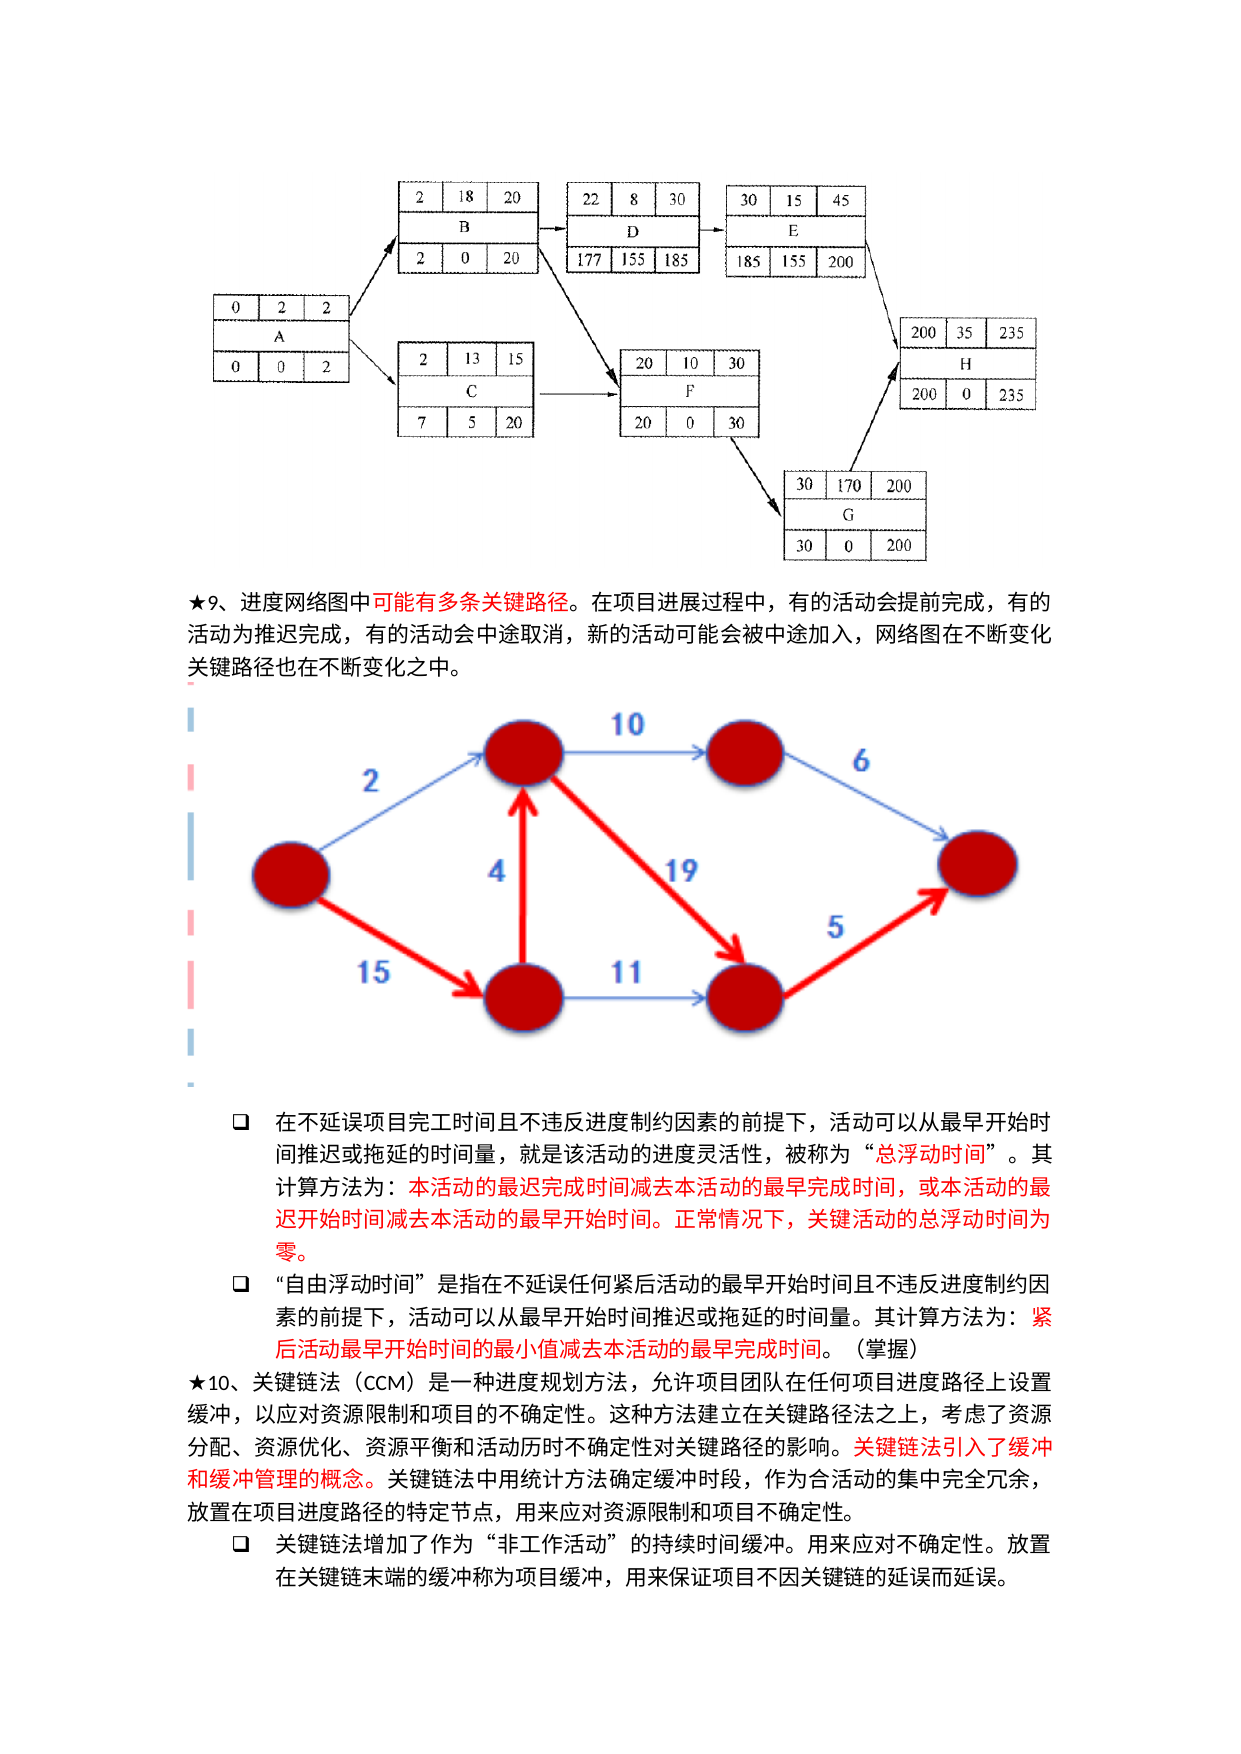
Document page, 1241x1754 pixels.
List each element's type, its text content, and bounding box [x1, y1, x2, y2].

text ★10、关键链法（CCM）是一种进度规划方法，允许项目团队在任何项目进度路径上设置缓冲，以应对资源限制和项目的不确定性。这种方法建立在关键路径法之上，考虑了资源分配、资源优化、资源平衡和活动历时不确定性对关键路径的影响。关键链法引入了缓冲和缓冲管理的概念。关键链法中用统计方法确定缓冲时段，作为合活动的集中完全冗余，放置在项目进度路径的特定节点，用来应对资源限制和项目不确定性。 [187, 1364, 1053, 1527]
text ★9、进度网络图中可能有多条关键路径。在项目进展过程中，有的活动会提前完成，有的活动为推迟完成，有的活动会中途取消，新的活动可能会被中途加入，网络图在不断变化，关键路径也在不断变化之中。 [187, 584, 1053, 682]
picture [187, 162, 1053, 577]
list “自由浮动时间”是指在不延误任何紧后活动的最早开始时间且不违反进度制约因素的前提下，活动可以从最早开始时间推迟或拖延的时间量。其计算方法为：紧后活动最早开始时间的最小值减去本活动的最早完成时间。（掌握） [231, 1267, 1053, 1364]
list 关键链法增加了作为“非工作活动”的持续时间缓冲。用来应对不确定性。放置在关键链末端的缓冲称为项目缓冲，用来保证项目不因关键链的延误而延误。 [231, 1527, 1053, 1592]
picture [187, 682, 1053, 1087]
list 在不延误项目完工时间且不违反进度制约因素的前提下，活动可以从最早开始时间推迟或拖延的时间量，就是该活动的进度灵活性，被称为“总浮动时间”。其计算方法为：本活动的最迟完成时间减去本活动的最早完成时间，或本活动的最迟开始时间减去本活动的最早开始时间。正常情况下，关键活动的总浮动时间为零。 [231, 1104, 1053, 1267]
